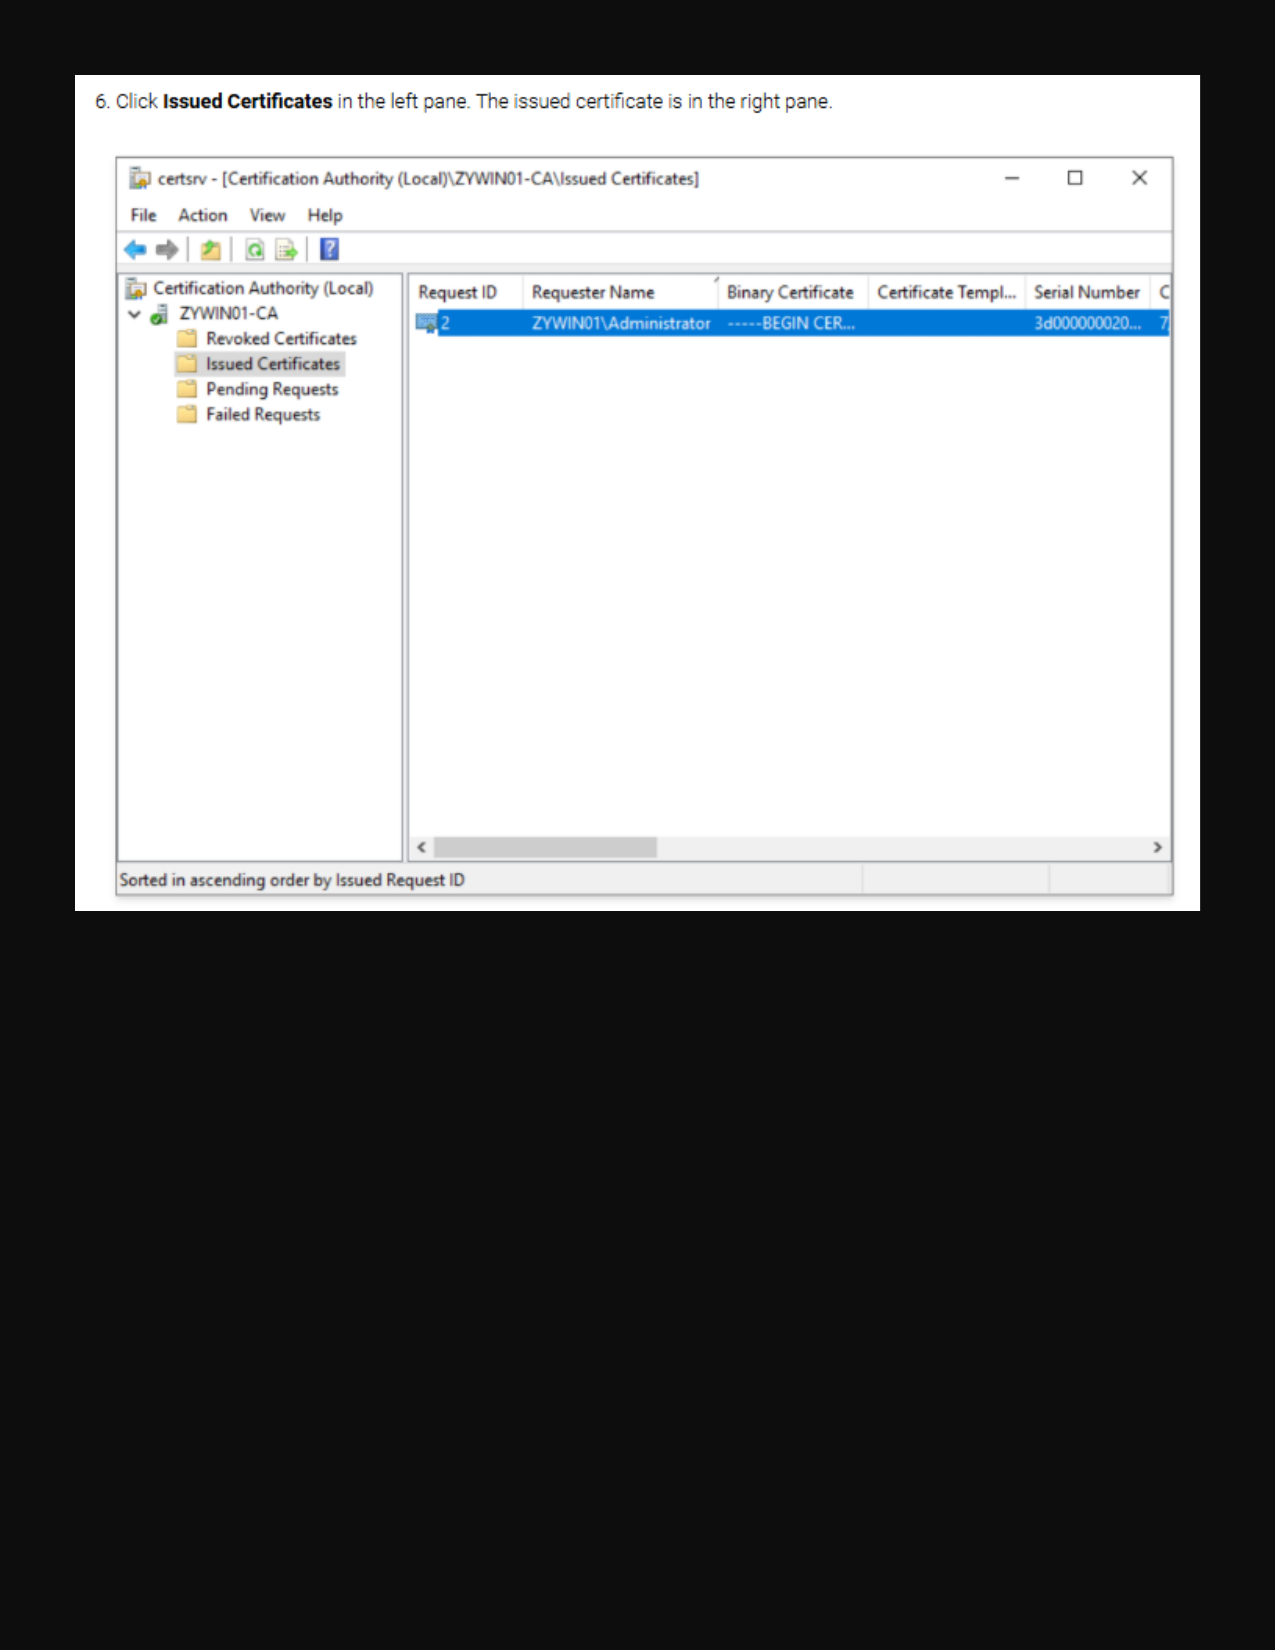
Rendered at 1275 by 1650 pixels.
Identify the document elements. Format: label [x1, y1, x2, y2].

picture [75, 75, 1200, 911]
